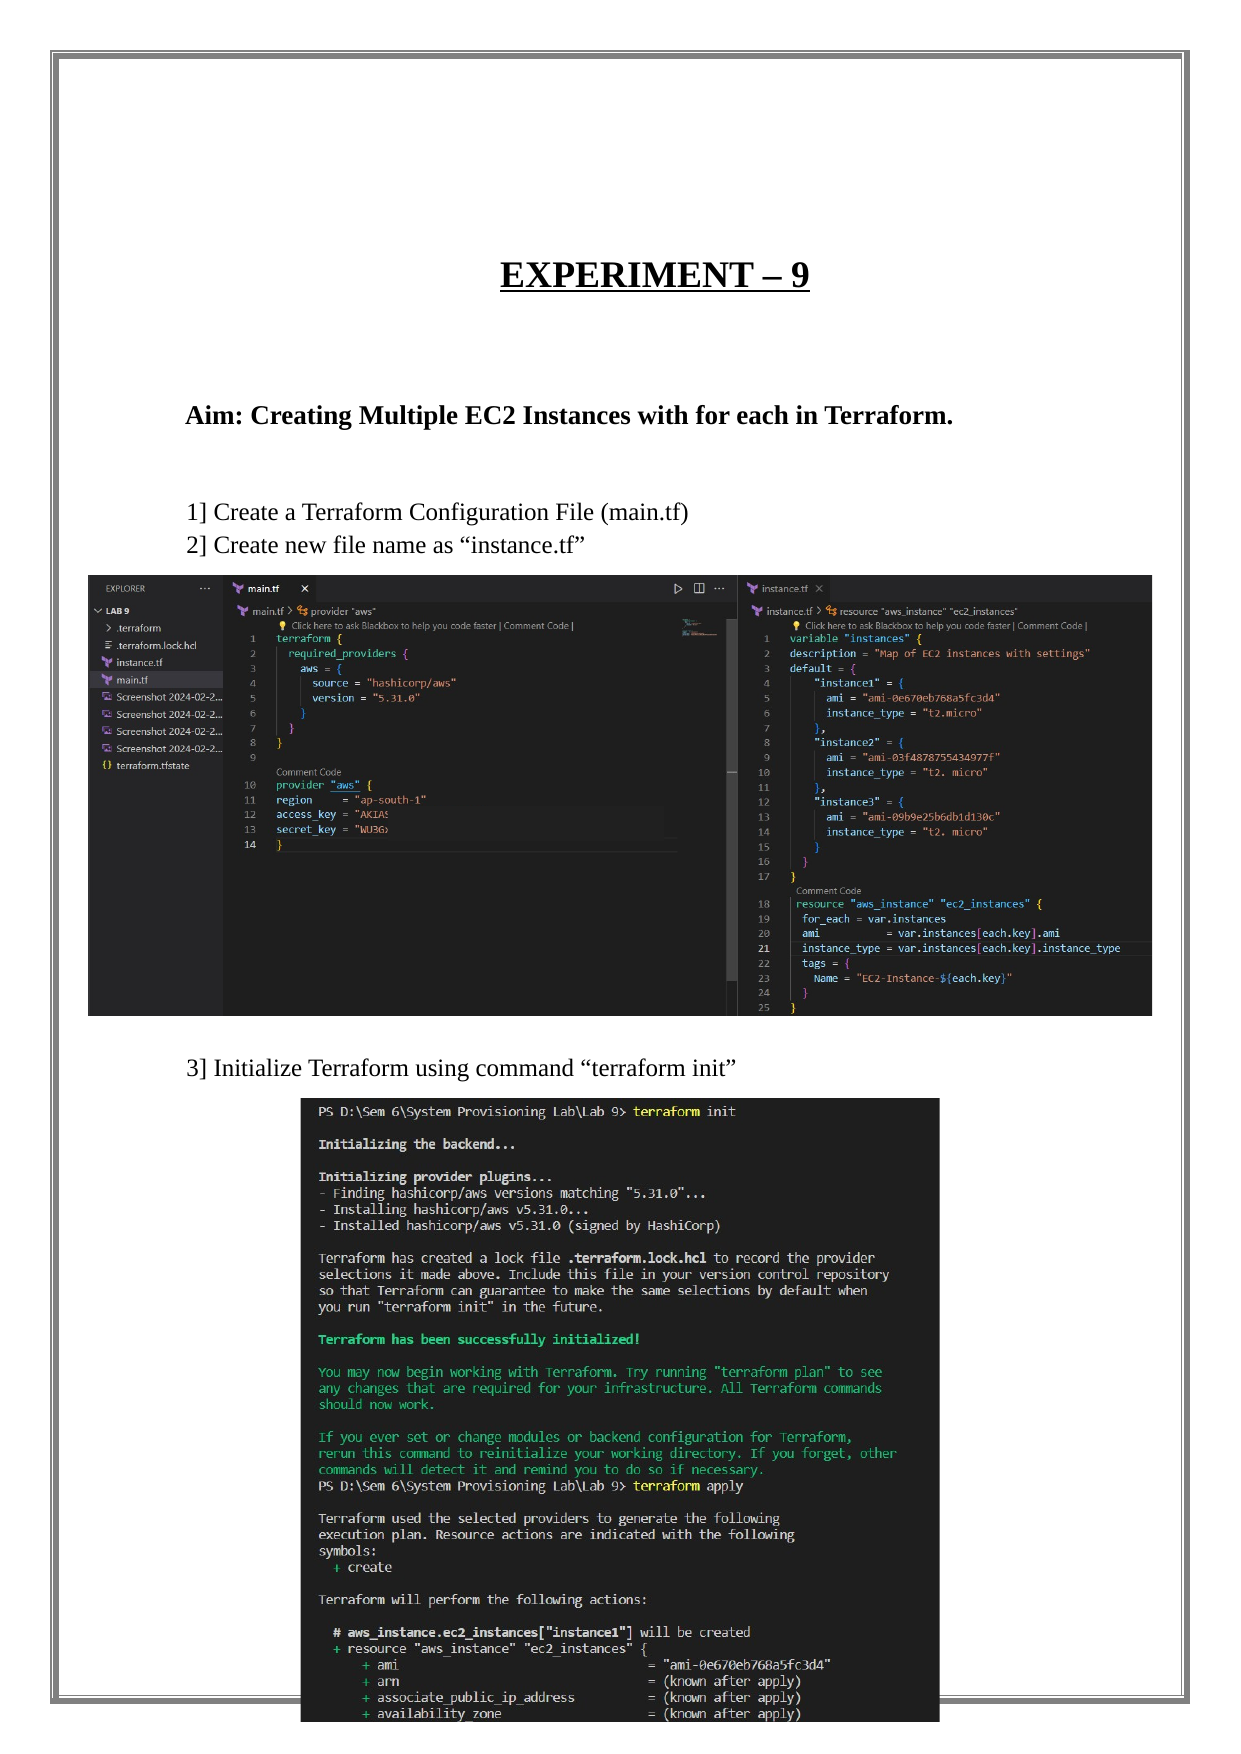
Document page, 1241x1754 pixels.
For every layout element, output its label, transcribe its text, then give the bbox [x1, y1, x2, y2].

list Create new file name as “instance.tf” [186, 530, 977, 559]
list Create a Terraform Configuration File (main.tf) [186, 497, 977, 526]
picture [88, 575, 1153, 1016]
text Aim: Creating Multiple EC2 Instances with for each in Terraform. [185, 399, 1054, 431]
subtitle EXPERIMENT – 9 [500, 253, 1054, 296]
list Initialize Terraform using command “terraform init” [186, 1053, 977, 1082]
picture [300, 1098, 940, 1722]
